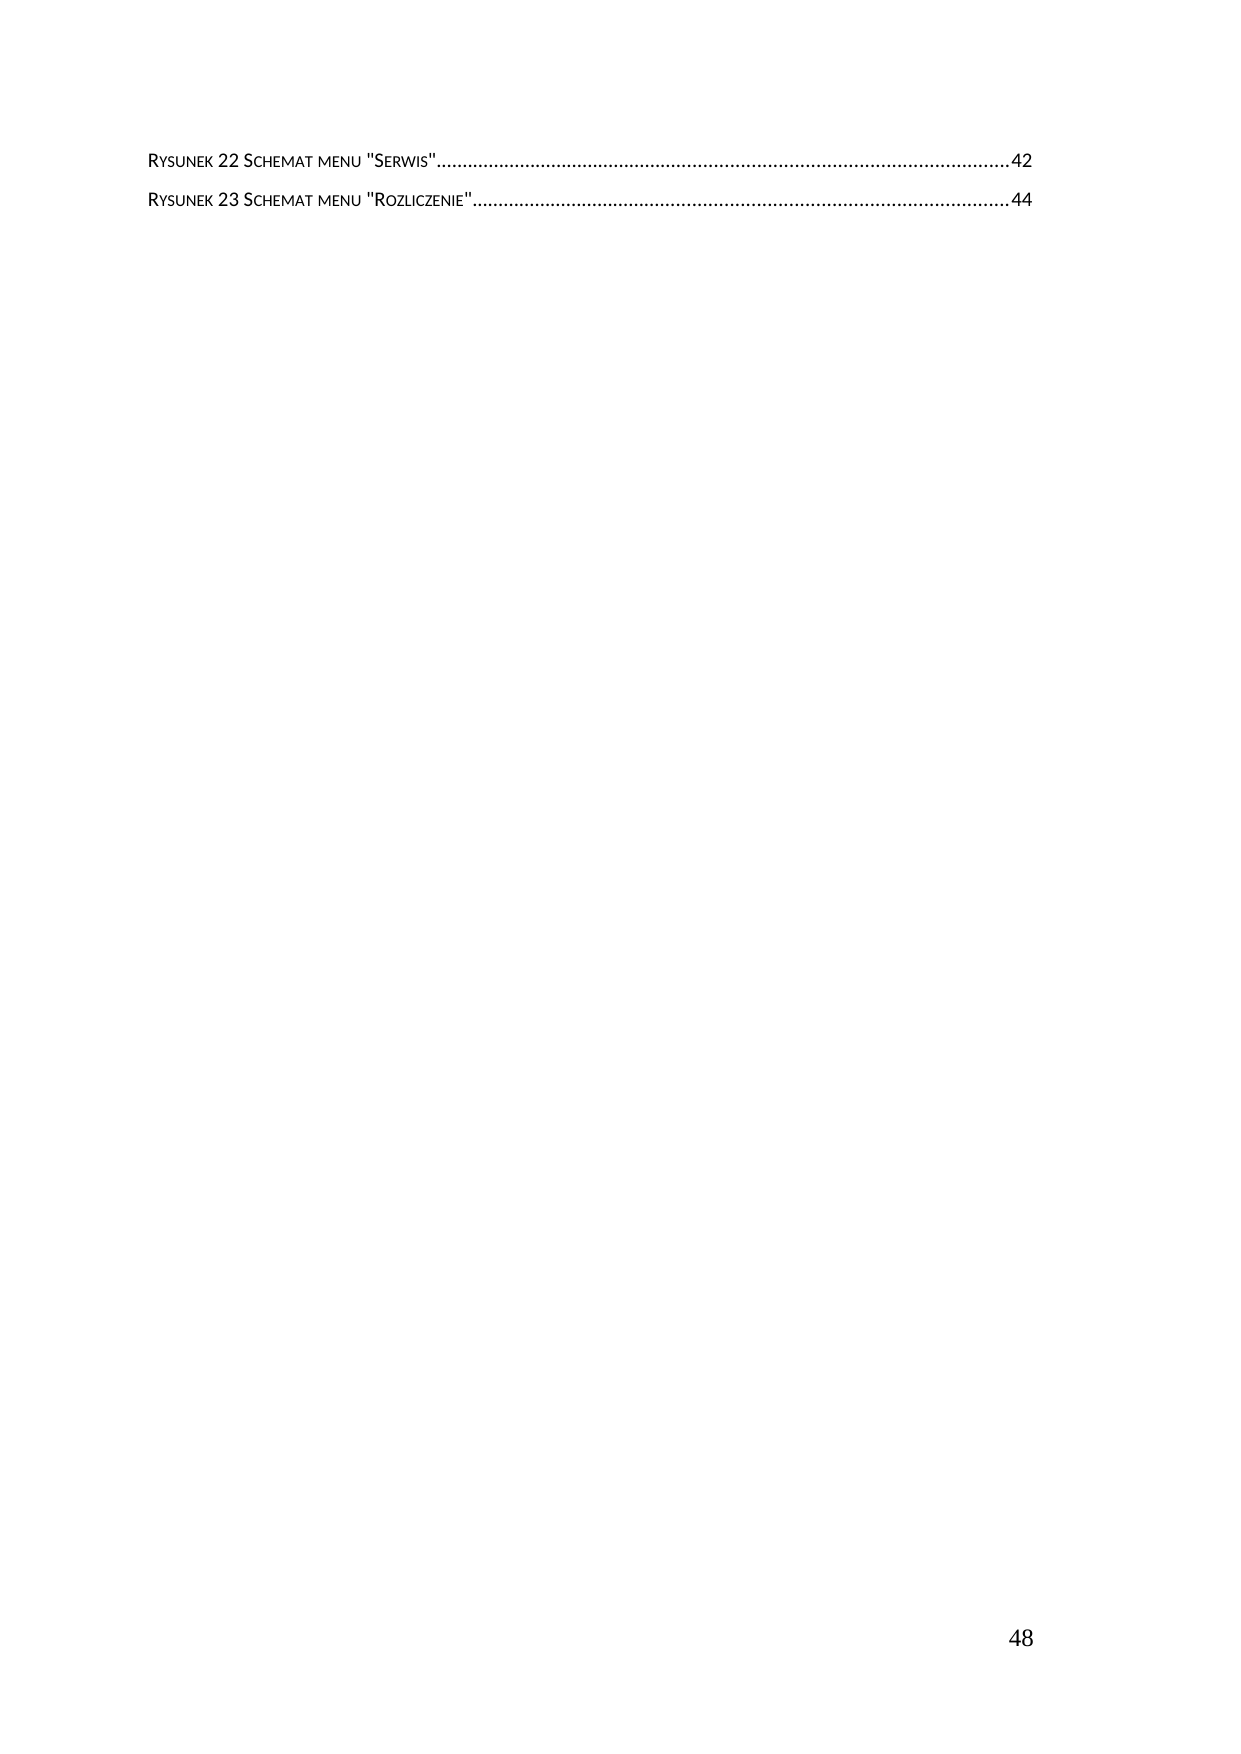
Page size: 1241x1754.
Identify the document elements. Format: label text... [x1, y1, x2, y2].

text Rysunek 23 Schemat menu "Rozliczenie". 44 [148, 186, 1033, 211]
text Rysunek 22 Schemat menu "Serwis". 42 [148, 148, 1033, 173]
